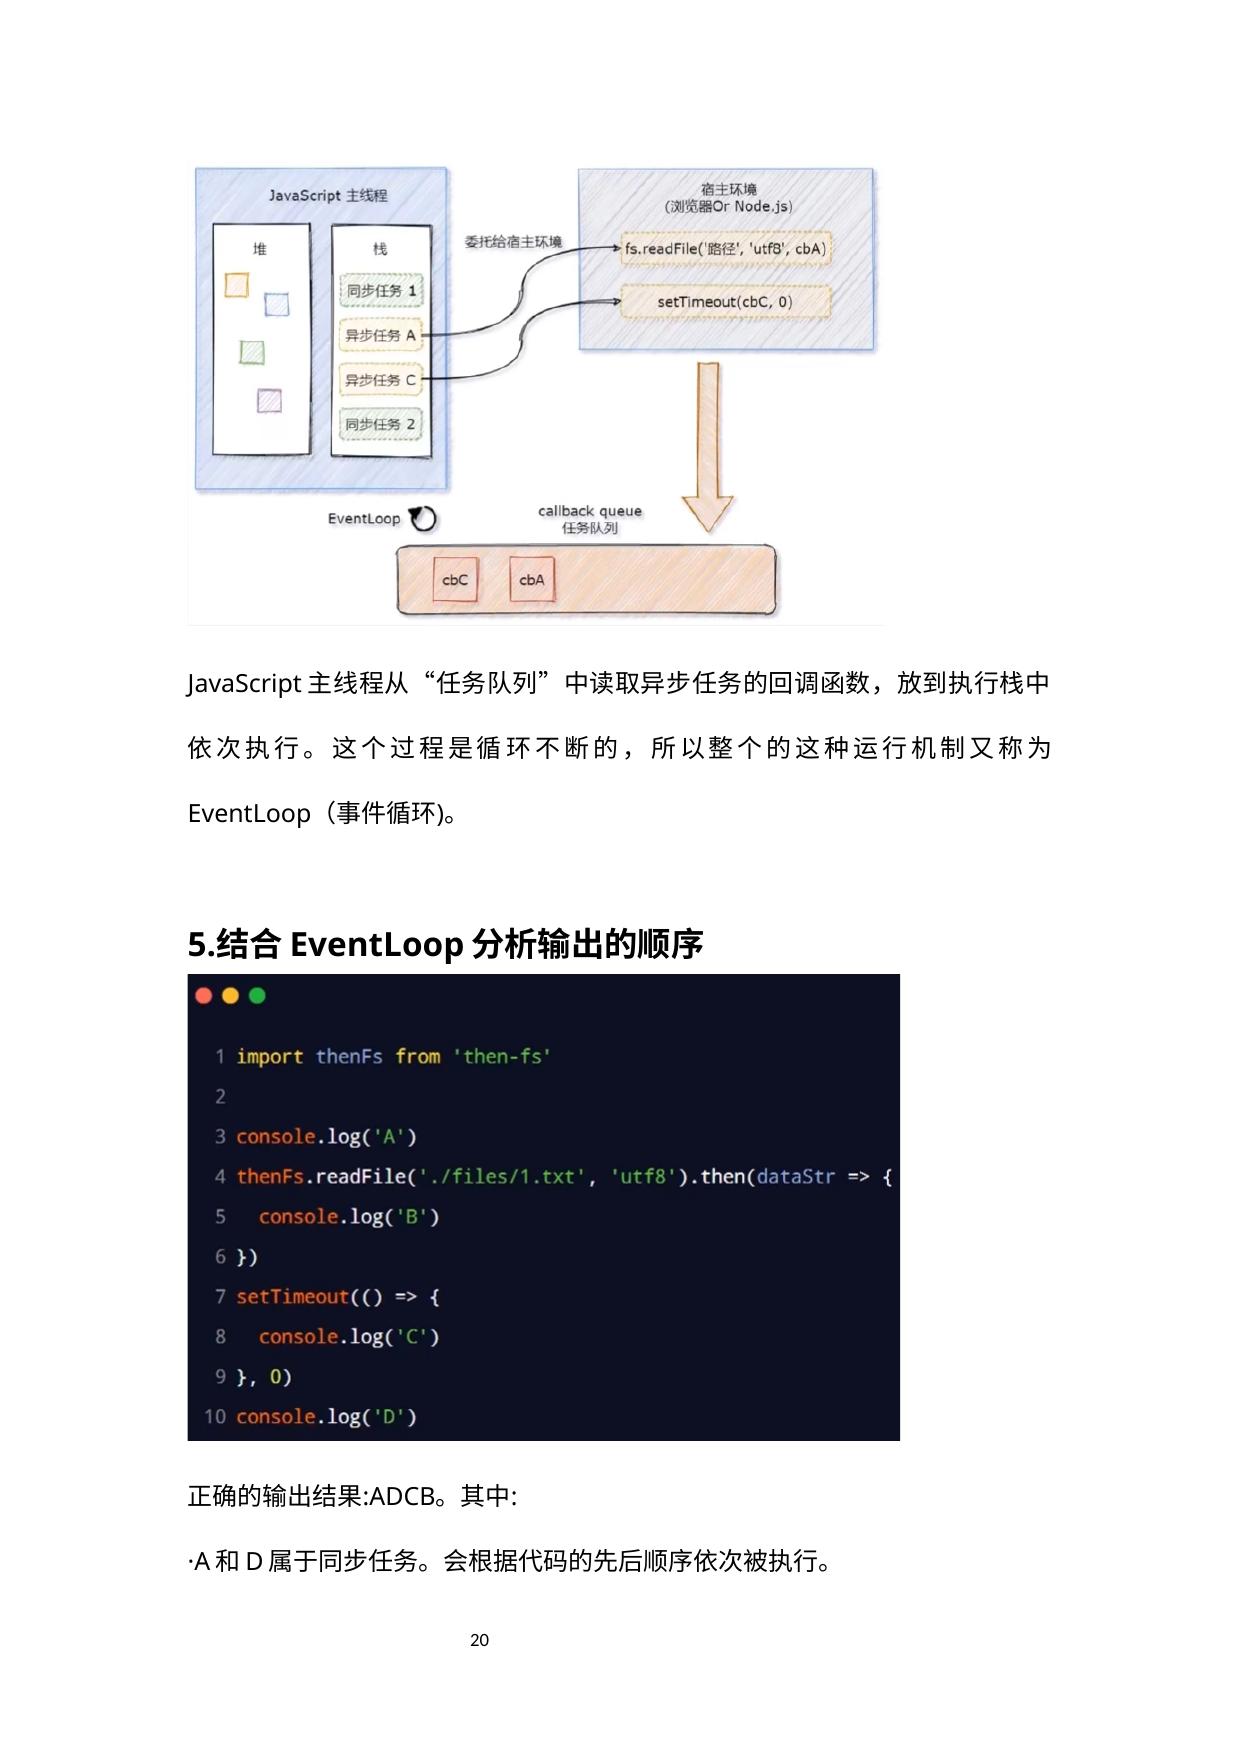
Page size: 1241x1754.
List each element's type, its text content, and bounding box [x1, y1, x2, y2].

text JavaScript主线程从“任务队列”中读取异步任务的回调函数，放到执行栈中依次执行。这个过程是循环不断的，所以整个的这种运行机制又称为EventLoop（事件循环)。 [187, 649, 1053, 844]
text 5.结合EventLoop分析输出的顺序 [187, 909, 1053, 974]
text 正确的输出结果:ADCB。其中: [187, 1462, 1053, 1527]
picture [187, 974, 901, 1441]
picture [187, 162, 884, 626]
text ·A和D属于同步任务。会根据代码的先后顺序依次被执行。 [187, 1527, 1053, 1592]
